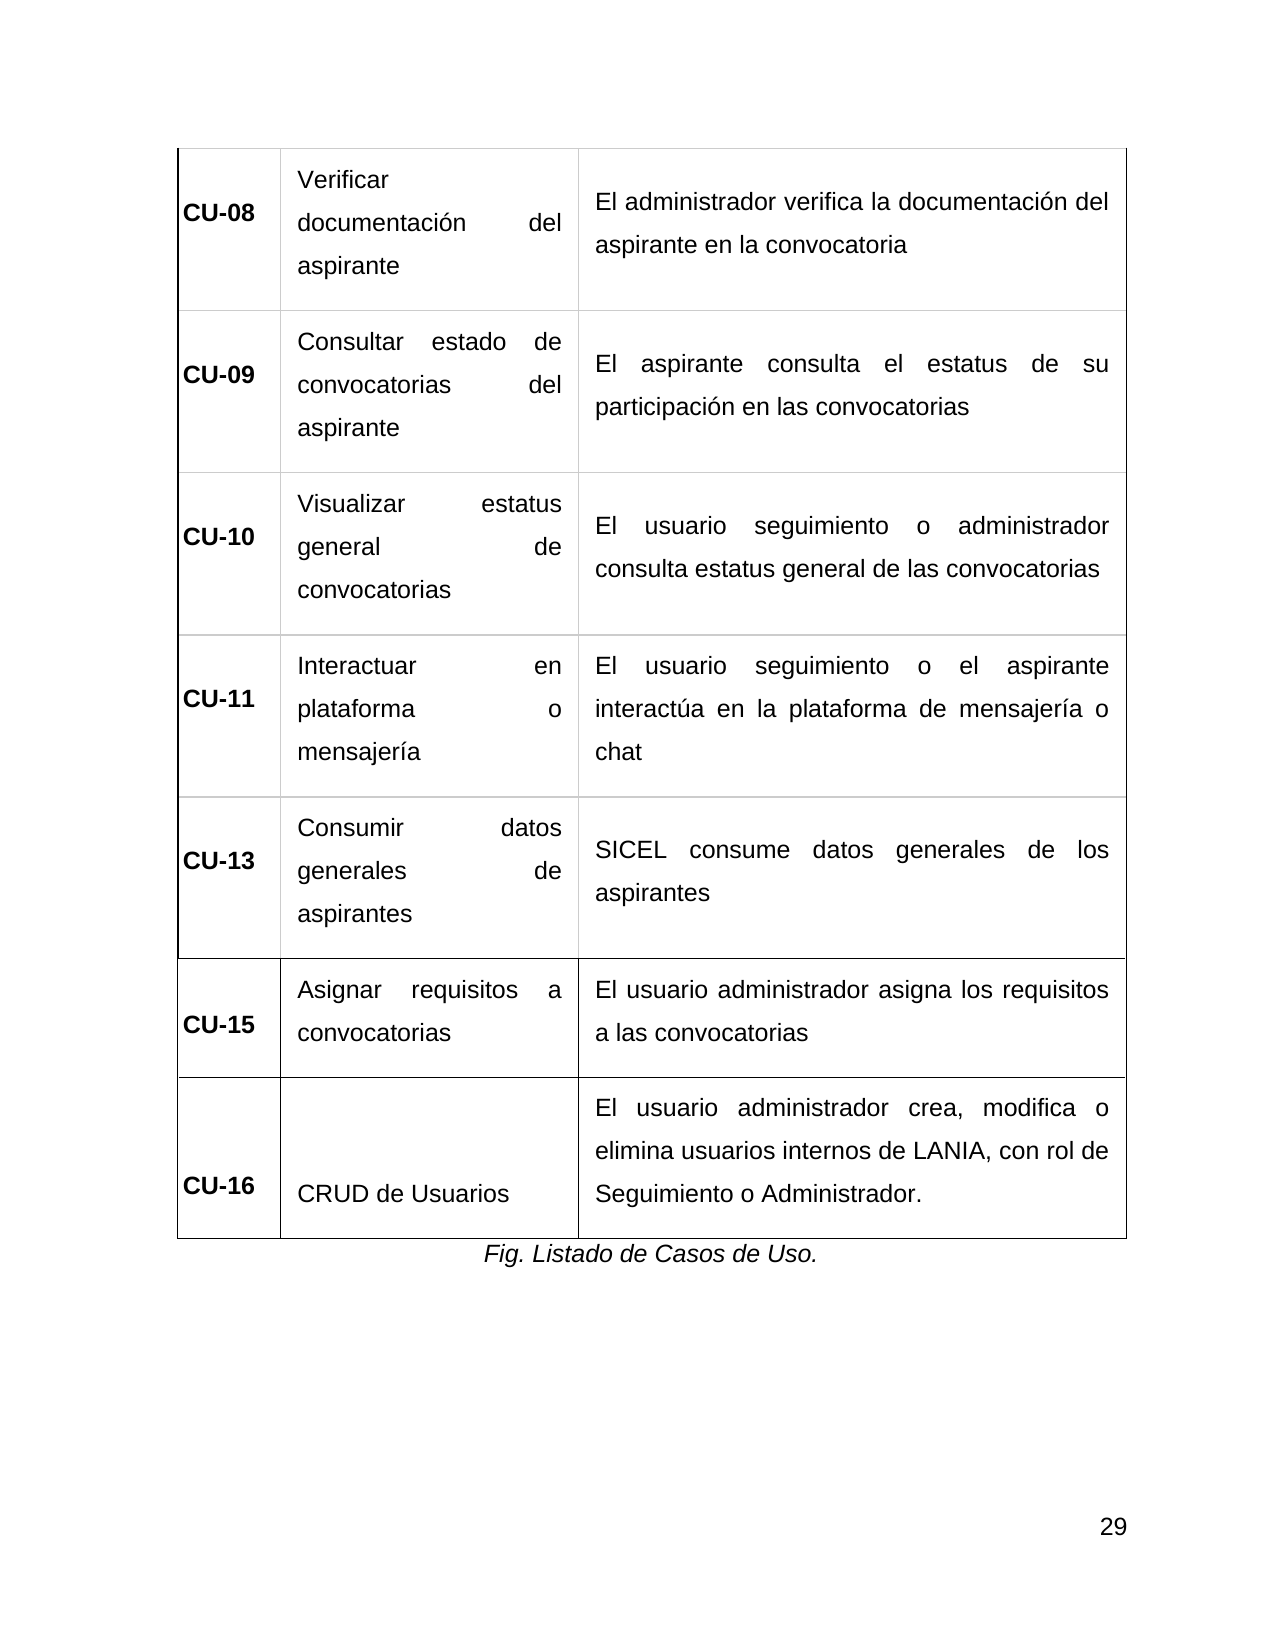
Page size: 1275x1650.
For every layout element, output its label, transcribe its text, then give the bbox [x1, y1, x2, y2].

table_cell Visualizar estatus general de convocatorias [281, 473, 578, 634]
table_cell CU-08 [179, 149, 280, 310]
table_cell CU-09 [179, 311, 280, 472]
table_cell SICEL consume datos generales de los aspirantes [579, 798, 1126, 958]
table_cell El aspirante consulta el estatus de su participación en las convocatorias [579, 311, 1126, 472]
table_cell El administrador verifica la documentación del aspirante en la convocatoria [579, 149, 1126, 310]
text Fig. Listado de Casos de Uso. [177, 1239, 1127, 1268]
table_cell CU-10 [179, 473, 280, 634]
table_cell Consumir datos generales de aspirantes [281, 798, 578, 958]
table_cell El usuario administrador asigna los requisitos a las convocatorias [579, 958, 1126, 1077]
table_cell CU-16 [178, 1077, 280, 1238]
table_cell Asignar requisitos a convocatorias [281, 959, 578, 1077]
table_cell Consultar estado de convocatorias del aspirante [281, 311, 578, 472]
table_cell CU-15 [178, 959, 280, 1077]
table_cell Verificar documentación del aspirante [281, 149, 578, 310]
table_cell CU-11 [179, 636, 280, 796]
table_cell El usuario administrador crea, modifica o elimina usuarios internos de LANIA, con rol de Seguimiento o Administrador. [579, 1077, 1126, 1238]
table_cell CRUD de Usuarios [281, 1078, 578, 1238]
table_cell El usuario seguimiento o administrador consulta estatus general de las convocatorias [579, 473, 1126, 634]
table_cell Interactuar en plataforma o mensajería [281, 636, 578, 796]
table_cell El usuario seguimiento o el aspirante interactúa en la plataforma de mensajería o chat [579, 636, 1126, 796]
table_cell CU-13 [179, 798, 280, 958]
